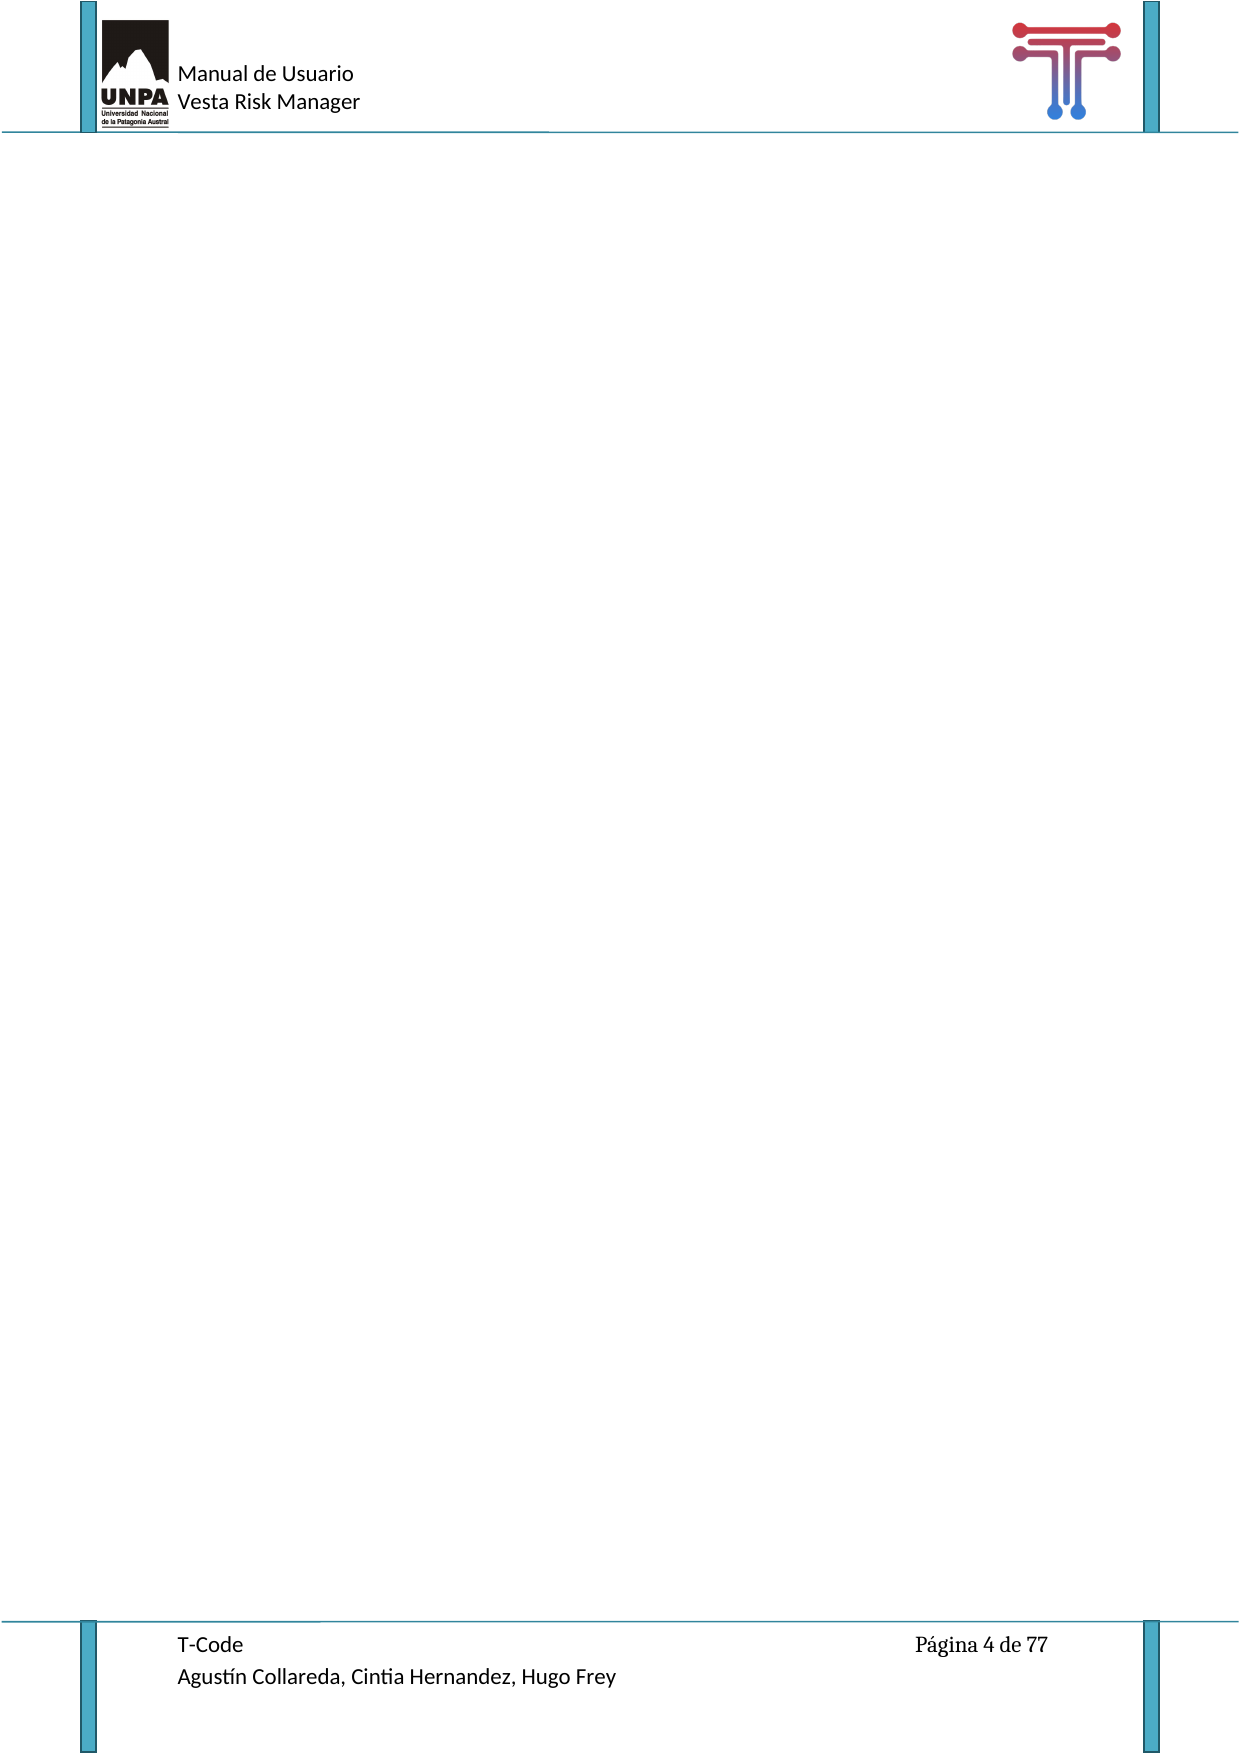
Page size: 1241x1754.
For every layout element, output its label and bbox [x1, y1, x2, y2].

picture [1012, 19, 1122, 122]
picture [100, 18, 170, 129]
